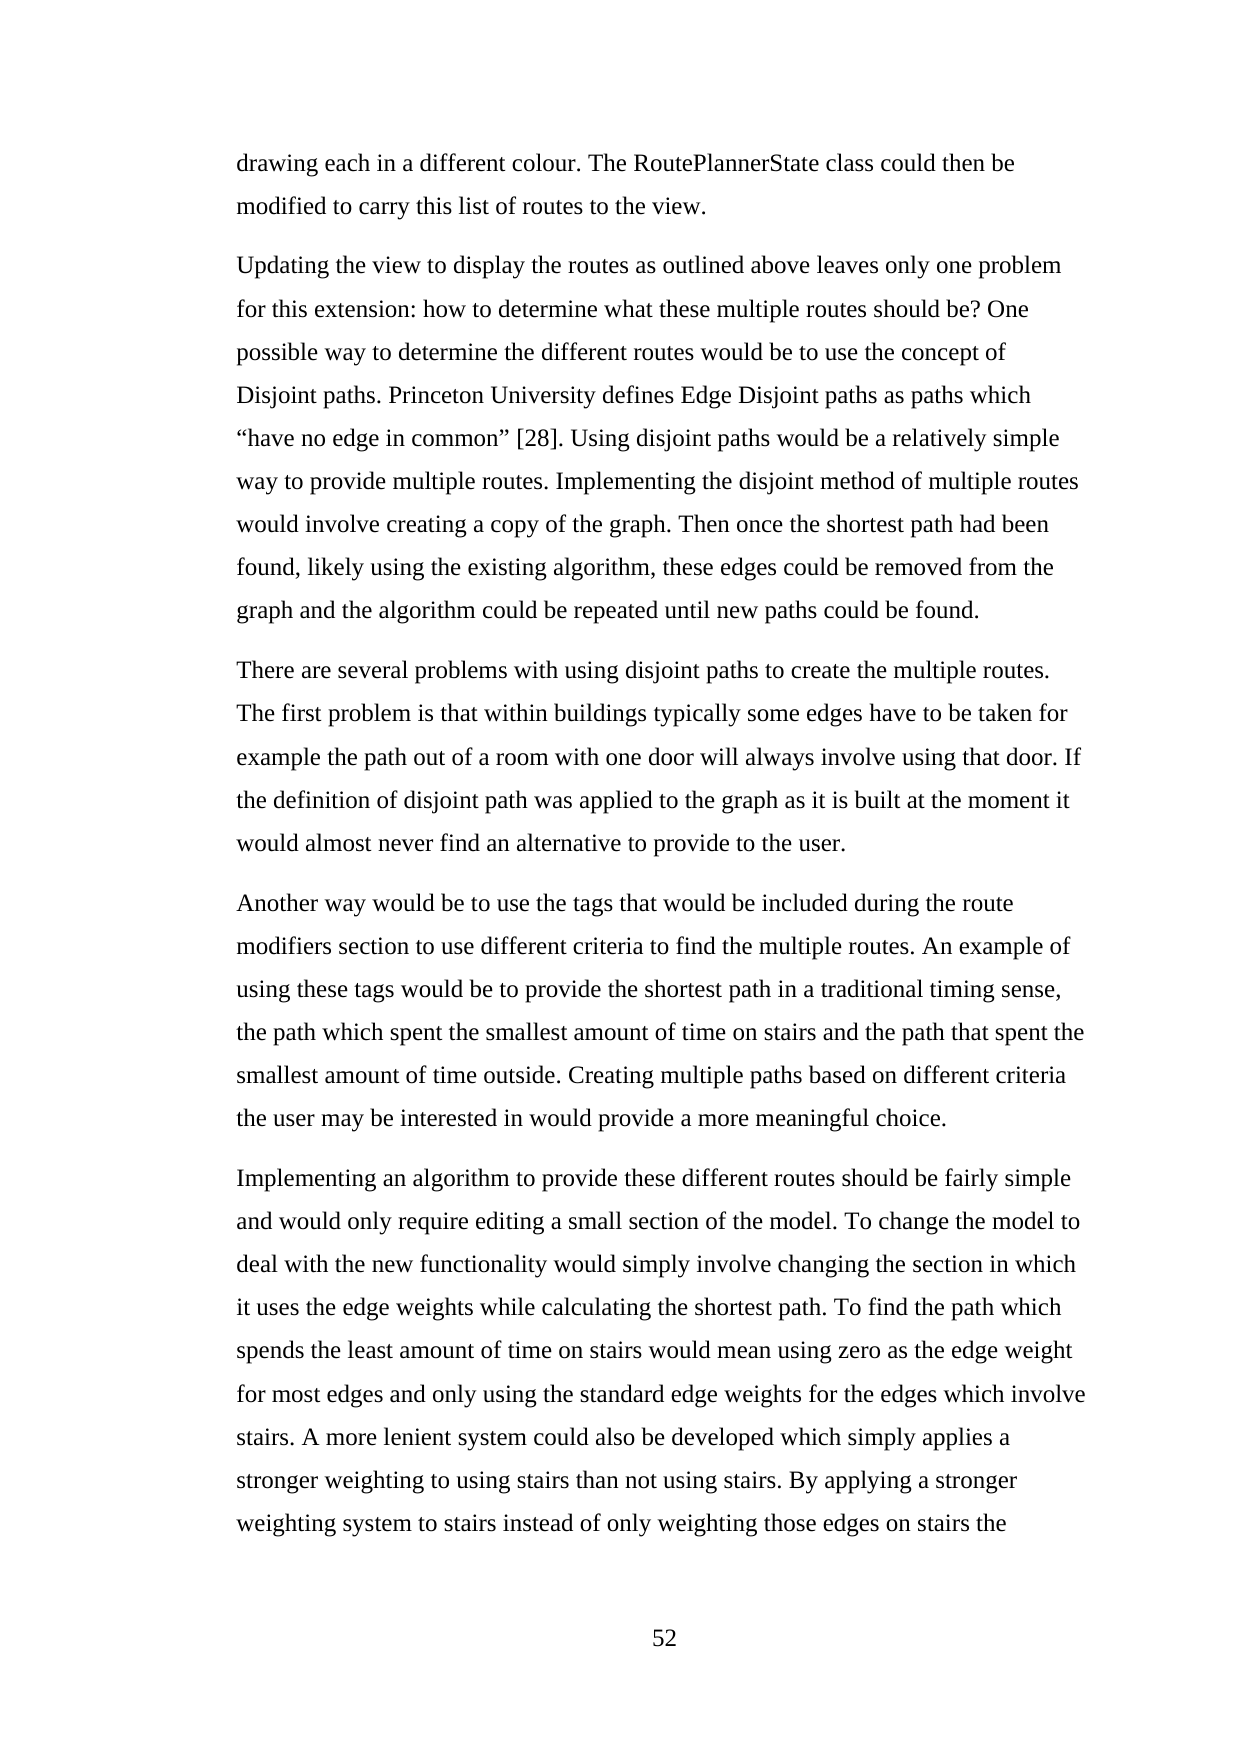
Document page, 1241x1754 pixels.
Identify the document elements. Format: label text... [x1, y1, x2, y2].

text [236, 148, 1092, 219]
text Updating the view to display the routes as outlined above leaves only one problem for this extension: how to determine what these multiple routes should be? One possible way to determine the different routes would be to use the concept of Disjoint paths. Princeton University defines Edge Disjoint paths as paths which “have no edge in common”. Using disjoint paths would be a relatively simple way to provide multiple routes. Implementing the disjoint method of multiple routes would involve creating a copy of the graph. Then once the shortest path had been found, likely using the existing algorithm, these edges could be removed from the graph and the algorithm could be repeated until new paths could be found. [236, 251, 1092, 624]
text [236, 1163, 1092, 1537]
text There are several problems with using disjoint paths to create the multiple routes. The first problem is that within buildings typically some edges have to be taken for example the path out of a room with one door will always involve using that door. If the definition of disjoint path was applied to the graph as it is built at the moment it would almost never find an alternative to provide to the user. [236, 655, 1092, 857]
text Another way would be to use the tags that would be included during the route modifiers section to use different criteria to find the multiple routes. An example of using these tags would be to provide the shortest path in a traditional timing sense, the path which spent the smallest amount of time on stairs and the path that spent the smallest amount of time outside. Creating multiple paths based on different criteria the user may be interested in would provide a more meaningful choice. [236, 888, 1092, 1132]
